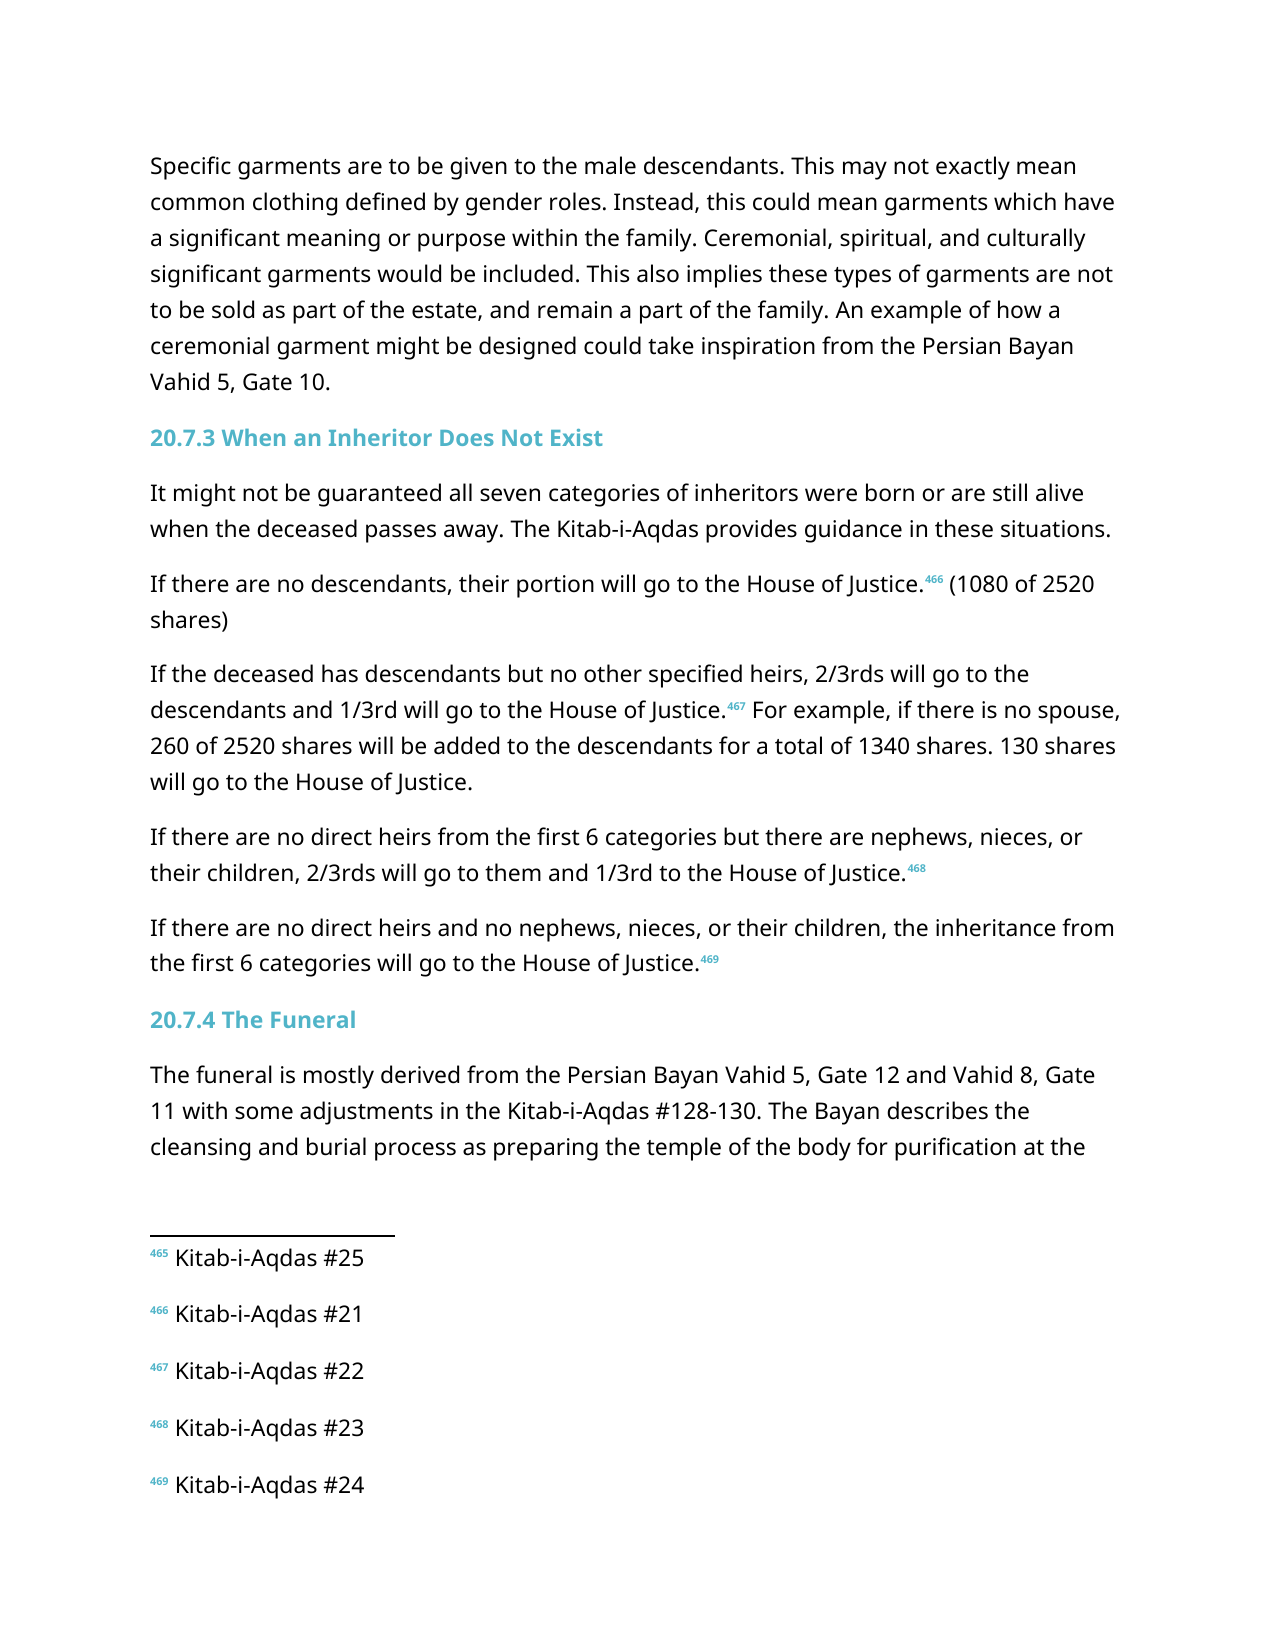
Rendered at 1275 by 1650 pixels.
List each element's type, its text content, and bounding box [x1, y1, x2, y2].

text If there are no descendants, their portion will go to the House of Justice. (1080 of 2520 shares) [150, 568, 1125, 635]
text It might not be guaranteed all seven categories of inheritors were born or are still alive when the deceased passes away. The Kitab-i-Aqdas provides guidance in these situations. [150, 477, 1125, 544]
text If the deceased has descendants but no other specified heirs, 2/3rds will go to the descendants and 1/3rd will go to the House of Justice. For example, if there is no spouse, 260 of 2520 shares will be added to the descendants for a total of 1340 shares. 130 shares will go to the House of Justice. [150, 658, 1125, 797]
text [150, 1059, 1125, 1162]
text Specific garments are to be given to the male descendants. This may not exactly mean common clothing defined by gender roles. Instead, this could mean garments which have a significant meaning or purpose within the family. Ceremonial, spiritual, and culturally significant garments would be included. This also implies these types of garments are not to be sold as part of the estate, and remain a part of the family. An example of how a ceremonial garment might be designed could take inspiration from the Persian Bayan Vahid 5, Gate 10. [150, 150, 1125, 397]
text If there are no direct heirs and no nephews, nieces, or their children, the inheritance from the first 6 categories will go to the House of Justice. [150, 911, 1125, 979]
text If there are no direct heirs from the first 6 categories but there are nephews, nieces, or their children, 2/3rds will go to them and 1/3rd to the House of Justice. [150, 821, 1125, 888]
subtitle 20.7.4 The Funeral [150, 1004, 1125, 1035]
subtitle 20.7.3 When an Inheritor Does Not Exist [150, 422, 1125, 454]
